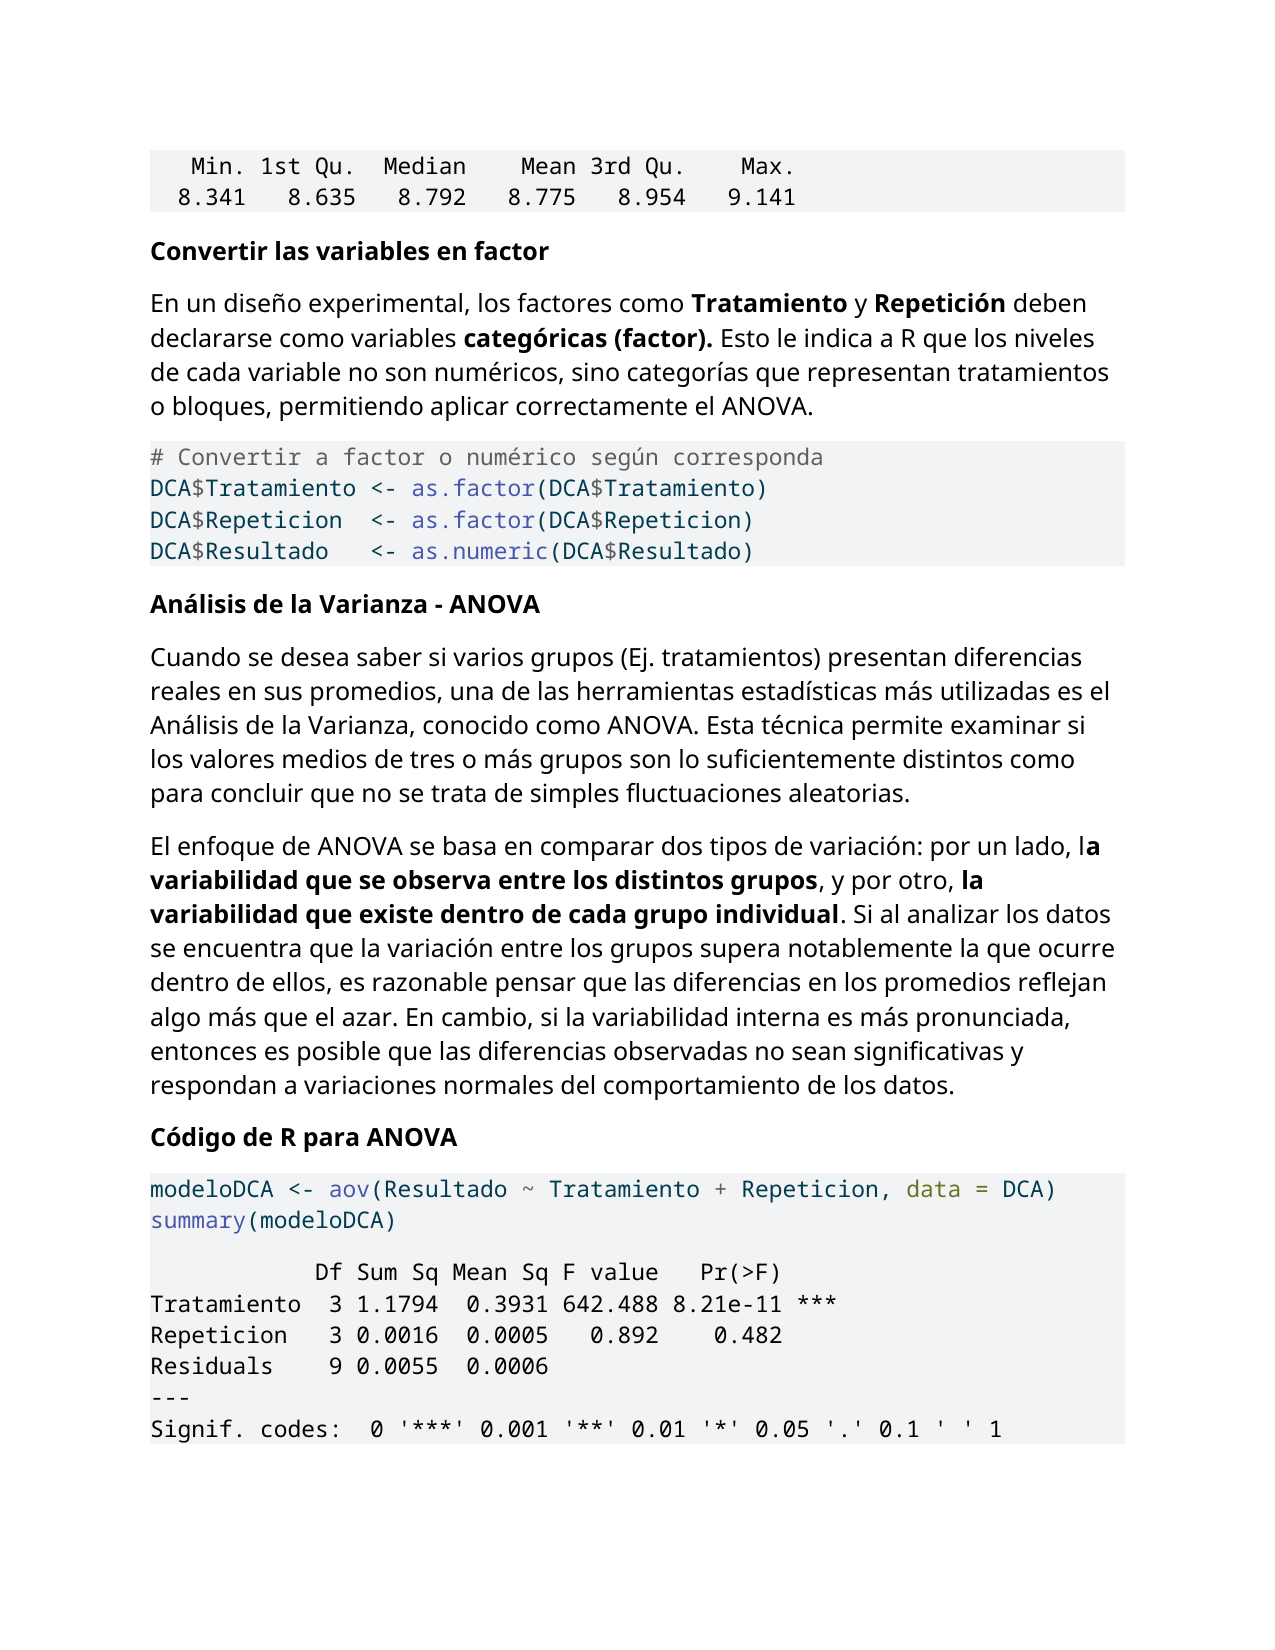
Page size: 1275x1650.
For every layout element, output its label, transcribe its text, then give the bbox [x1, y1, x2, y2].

text Código de R para ANOVA [150, 1120, 1125, 1154]
text Convertir las variables en factor [150, 233, 1125, 267]
text El enfoque de ANOVA se basa en comparar dos tipos de variación: por un lado, la variabilidad que se observa entre los distintos grupos, y por otro, la variabilidad que existe dentro de cada grupo individual. Si al analizar los datos se encuentra que la variación entre los grupos supera notablemente la que ocurre dentro de ellos, es razonable pensar que las diferencias en los promedios reflejan algo más que el azar. En cambio, si la variabilidad interna es más pronunciada, entonces es posible que las diferencias observadas no sean significativas y respondan a variaciones normales del comportamiento de los datos. [150, 829, 1125, 1101]
text Min. 1st Qu. Median Mean 3rd Qu. Max. 8.341 8.635 8.792 8.775 8.954 9.141 [150, 150, 1125, 212]
text En un diseño experimental, los factores como Tratamiento y Repetición deben declararse como variables categóricas (factor). Esto le indica a R que los niveles de cada variable no son numéricos, sino categorías que representan tratamientos o bloques, permitiendo aplicar correctamente el ANOVA. [150, 286, 1125, 422]
text # Convertir a factor o numérico según corresponda DCA$Tratamiento <- as.factor(DCA$Tratamiento) DCA$Repeticion <- as.factor(DCA$Repeticion) DCA$Resultado <- as.numeric(DCA$Resultado) [150, 441, 1125, 566]
text Cuando se desea saber si varios grupos (Ej. tratamientos) presentan diferencias reales en sus promedios, una de las herramientas estadísticas más utilizadas es el Análisis de la Varianza, conocido como ANOVA. Esta técnica permite examinar si los valores medios de tres o más grupos son lo suficientemente distintos como para concluir que no se trata de simples fluctuaciones aleatorias. [150, 640, 1125, 810]
text Df Sum Sq Mean Sq F value Pr(>F) Tratamiento 3 1.1794 0.3931 642.488 8.21e-11 *** Repeticion 3 0.0016 0.0005 0.892 0.482 Residuals 9 0.0055 0.0006 --- Signif. codes: 0 '***' 0.001 '**' 0.01 '*' 0.05 '.' 0.1 ' ' 1 [150, 1256, 1125, 1444]
text modeloDCA <- aov(Resultado ~ Tratamiento + Repeticion, data = DCA) summary(modeloDCA) [397, 1173, 1125, 1235]
text Análisis de la Varianza - ANOVA [150, 587, 1125, 621]
